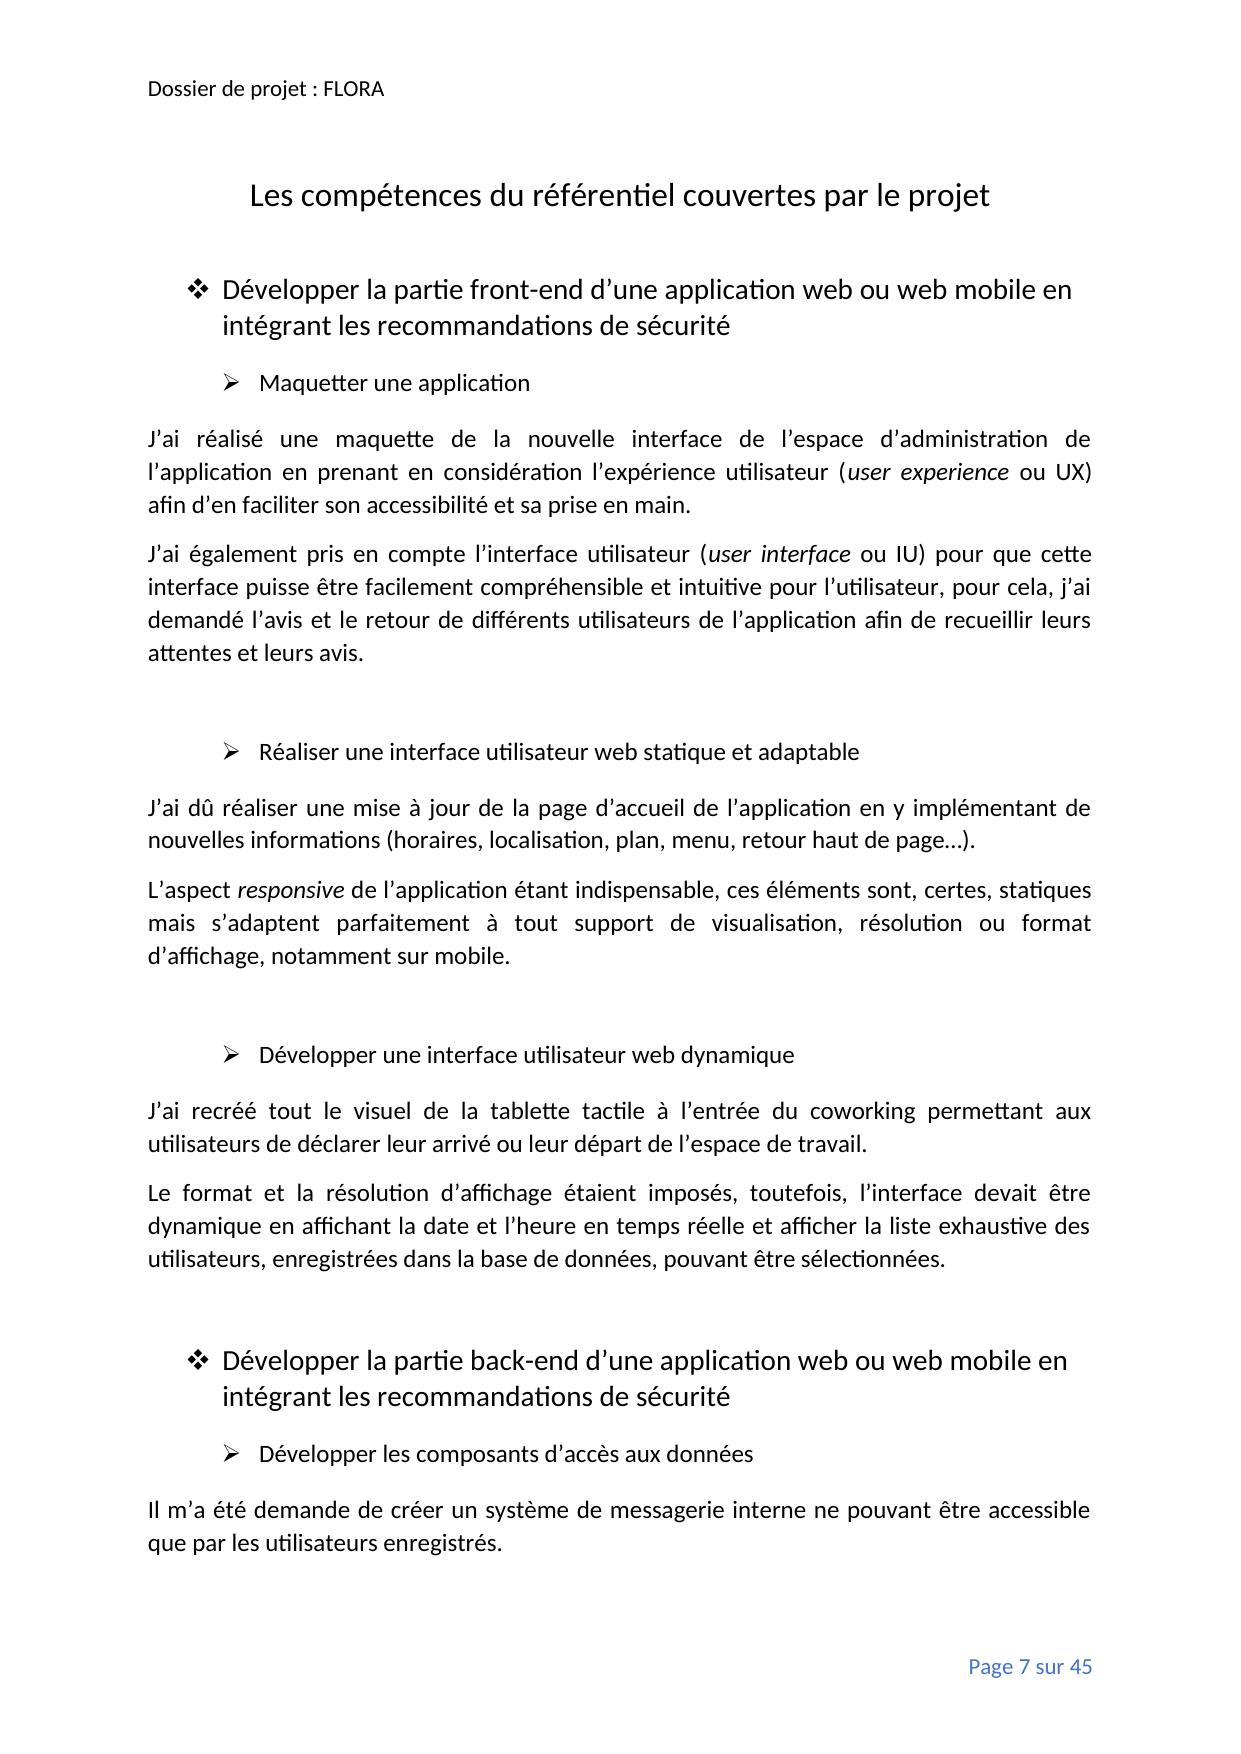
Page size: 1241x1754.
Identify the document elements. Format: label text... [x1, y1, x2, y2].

subtitle Les compétences du référentiel couvertes par le projet [148, 174, 1093, 215]
subtitle Développer les composants d’accès aux données [221, 1438, 1093, 1469]
text Le format et la résolution d’affichage étaient imposés, toutefois, l’interface devait être dynamique en affichant la date et l’heure en temps réelle et afficher la liste exhaustive des utilisateurs, enregistrées dans la base de données, pouvant être sélectionnées. [148, 1177, 1093, 1274]
text J’ai également pris en compte l’interface utilisateur (user interface ou IU) pour que cette interface puisse être facilement compréhensible et intuitive pour l’utilisateur, pour cela, j’ai demandé l’avis et le retour de différents utilisateurs de l’application afin de recueillir leurs attentes et leurs avis. [148, 538, 1093, 668]
subtitle Développer la partie front-end d’une application web ou web mobile en intégrant les recommandations de sécurité [185, 271, 1093, 342]
text J’ai réalisé une maquette de la nouvelle interface de l’espace d’administration de l’application en prenant en considération l’expérience utilisateur (user experience ou UX) afin d’en faciliter son accessibilité et sa prise en main. [148, 423, 1093, 519]
text L’aspect responsive de l’application étant indispensable, ces éléments sont, certes, statiques mais s’adaptent parfaitement à tout support de visualisation, résolution ou format d’affichage, notamment sur mobile. [148, 874, 1093, 971]
subtitle Développer la partie back-end d’une application web ou web mobile en intégrant les recommandations de sécurité [185, 1342, 1093, 1413]
text J’ai dû réaliser une mise à jour de la page d’accueil de l’application en y implémentant de nouvelles informations (horaires, localisation, plan, menu, retour haut de page…). [148, 792, 1093, 855]
subtitle Réaliser une interface utilisateur web statique et adaptable [221, 736, 1093, 767]
text Il m’a été demande de créer un système de messagerie interne ne pouvant être accessible que par les utilisateurs enregistrés. [148, 1494, 1093, 1557]
subtitle Maquetter une application [221, 367, 1093, 398]
subtitle Développer une interface utilisateur web dynamique [221, 1039, 1093, 1070]
text J’ai recréé tout le visuel de la tablette tactile à l’entrée du coworking permettant aux utilisateurs de déclarer leur arrivé ou leur départ de l’espace de travail. [148, 1095, 1093, 1158]
